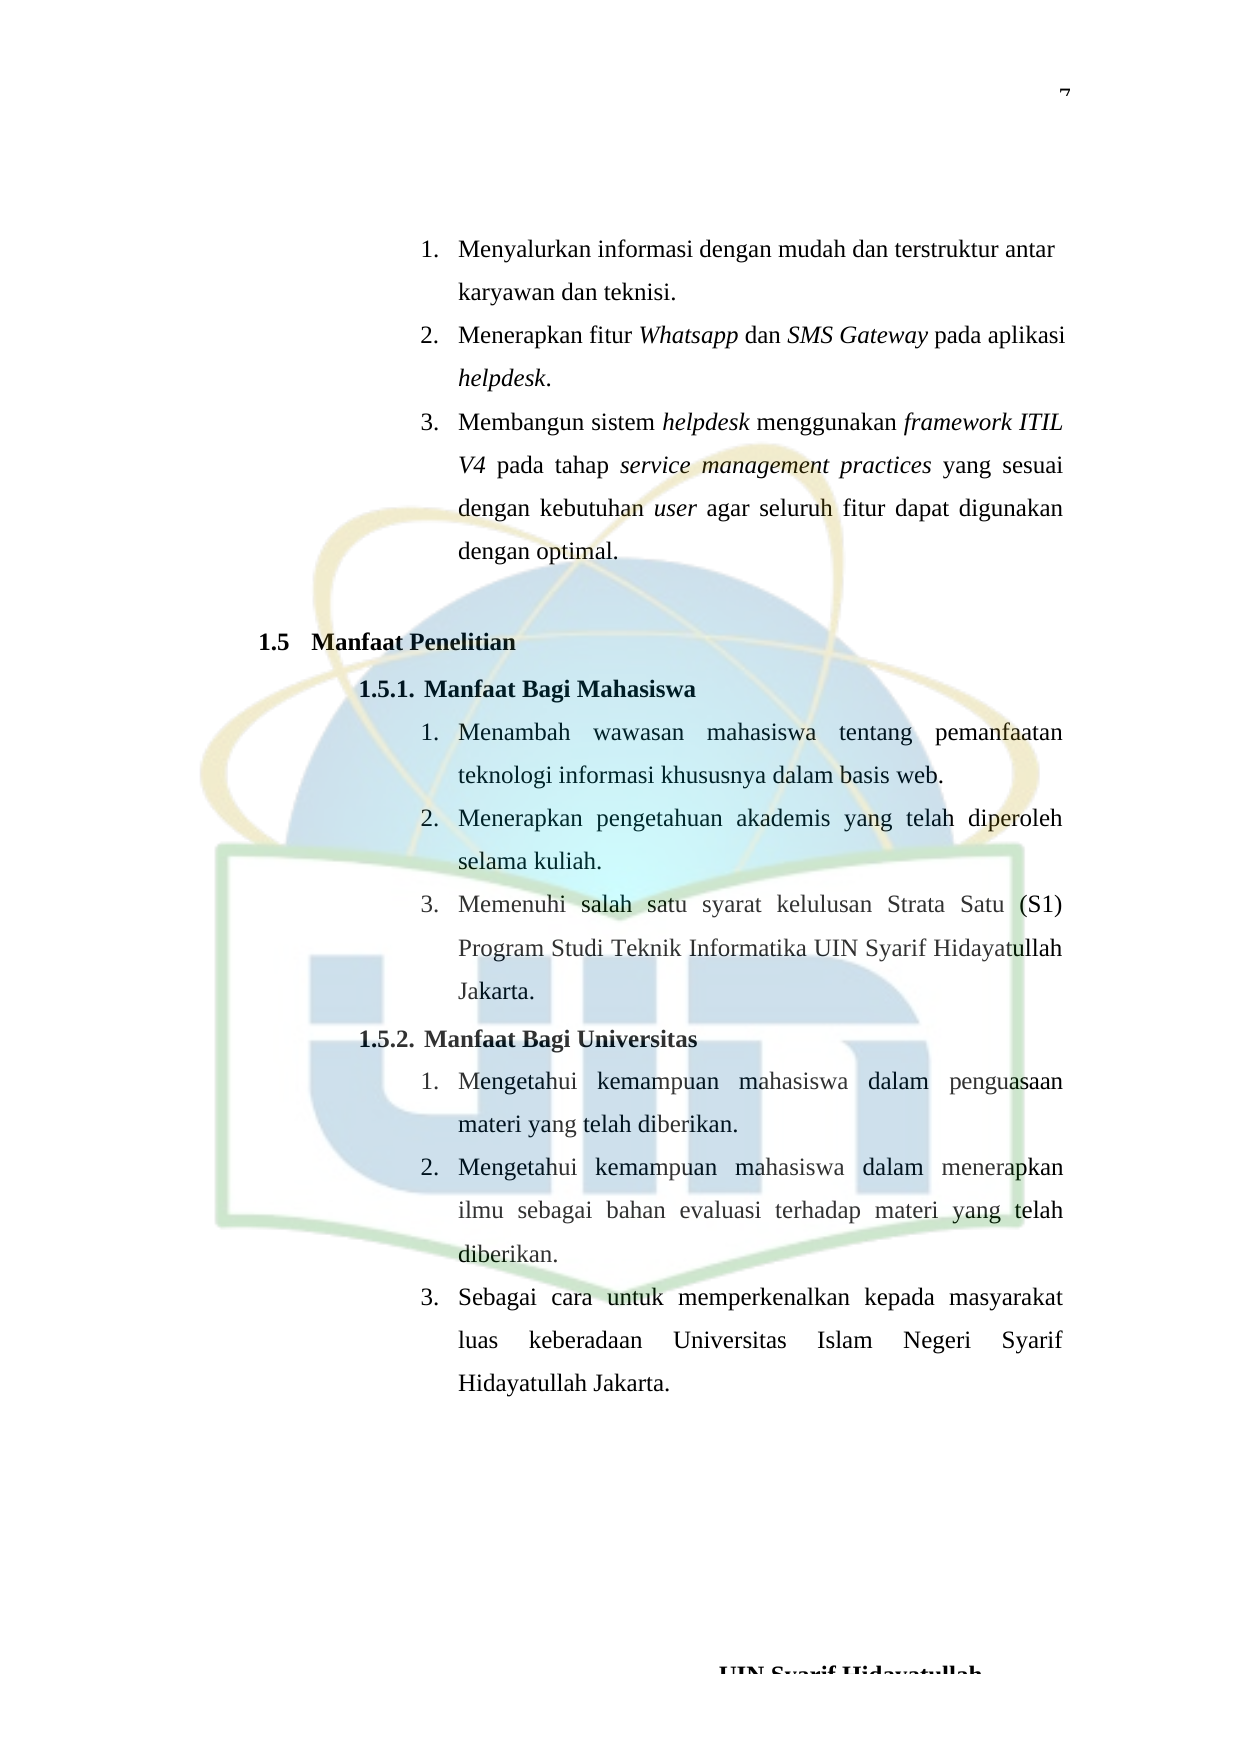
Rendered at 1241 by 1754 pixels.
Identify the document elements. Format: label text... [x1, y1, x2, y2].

list Membangun sistem helpdesk menggunakan framework ITIL V4 pada tahap service management practices yang sesuai dengan kebutuhan user agar seluruh fitur dapat digunakan dengan optimal. [420, 407, 1063, 435]
list Menerapkan fitur Whatsapp dan SMS Gateway pada aplikasi [420, 321, 1240, 349]
list Sebagai cara untuk memperkenalkan kepada masyarakat luas keberadaan Universitas Islam Negeri Syarif Hidayatullah Jakarta. [420, 1316, 1063, 1397]
list Menyalurkan informasi dengan mudah dan terstruktur antar karyawan dan teknisi. [420, 234, 1063, 306]
text helpdesk. [458, 363, 1240, 392]
picture [0, 435, 1241, 1316]
